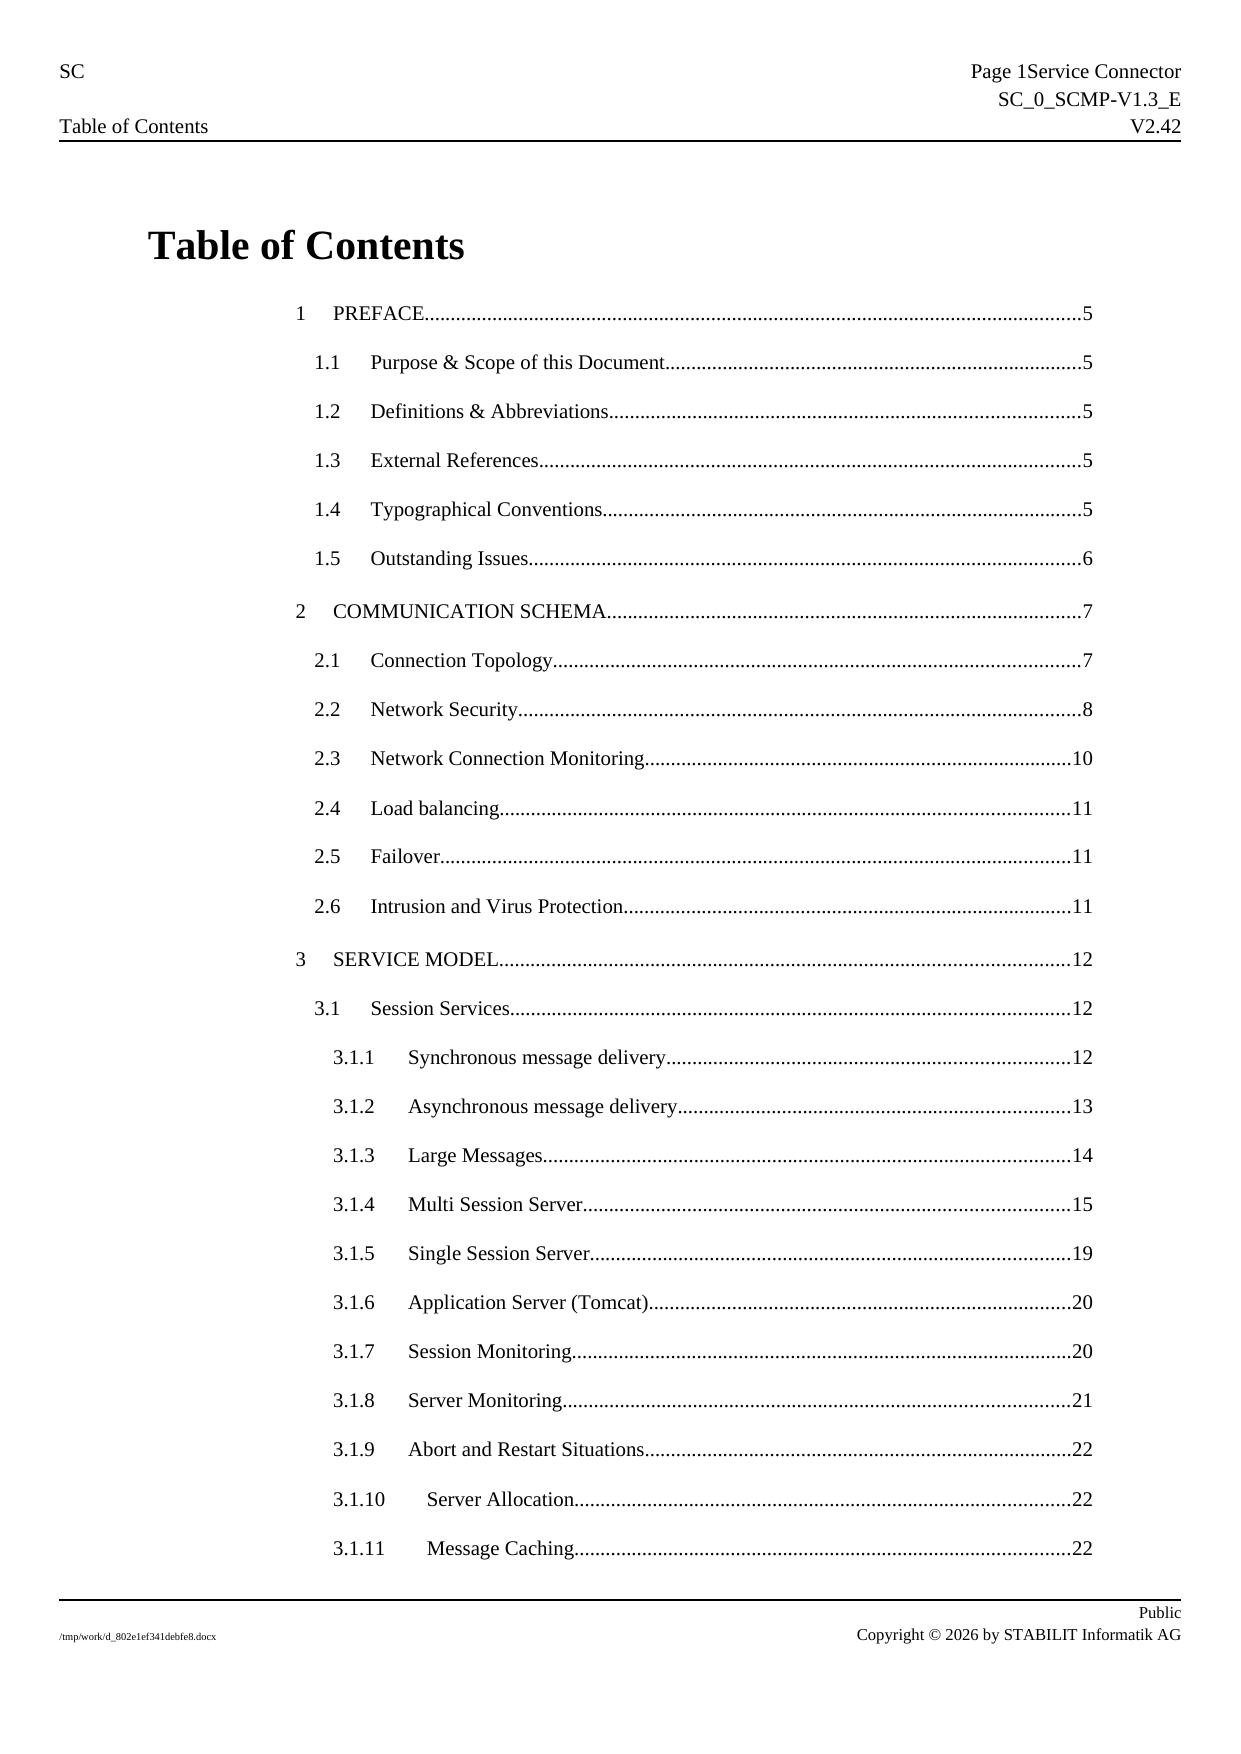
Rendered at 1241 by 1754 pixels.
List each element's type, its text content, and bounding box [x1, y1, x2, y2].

subtitle Table of Contents [148, 221, 1092, 268]
text 3.1.8 Server Monitoring 21 [333, 1388, 1092, 1412]
text 3.1.1 Synchronous message delivery 12 [333, 1045, 1092, 1069]
text 1.2 Definitions & Abbreviations 5 [314, 399, 1092, 423]
text 1.3 External References 5 [314, 448, 1092, 472]
text 3.1.10 Server Allocation 22 [333, 1486, 1092, 1511]
text 2 Communication Schema 7 [295, 599, 1092, 623]
text 2.5 Failover 11 [314, 844, 1092, 868]
text 3.1.6 Application Server (Tomcat) 20 [333, 1290, 1092, 1314]
text 2.4 Load balancing 11 [314, 795, 1092, 819]
text 3.1 Session Services 12 [314, 996, 1092, 1020]
text 2.3 Network Connection Monitoring 10 [314, 746, 1092, 770]
text 1.4 Typographical Conventions 5 [314, 497, 1092, 521]
text 3.1.3 Large Messages 14 [333, 1143, 1092, 1167]
text 2.2 Network Security 8 [314, 697, 1092, 721]
text 2.1 Connection Topology 7 [314, 648, 1092, 672]
text 1.5 Outstanding Issues 6 [314, 546, 1092, 570]
text 1 Preface 5 [295, 301, 1092, 325]
text 1.1 Purpose & Scope of this Document 5 [314, 350, 1092, 374]
text 3.1.2 Asynchronous message delivery 13 [333, 1094, 1092, 1118]
text 3.1.11 Message Caching 22 [333, 1536, 1092, 1559]
text 3 Service Model 12 [295, 947, 1092, 971]
text 3.1.5 Single Session Server 19 [333, 1241, 1092, 1265]
text 3.1.4 Multi Session Server 15 [333, 1192, 1092, 1216]
text 3.1.7 Session Monitoring 20 [333, 1339, 1092, 1363]
text 2.6 Intrusion and Virus Protection 11 [314, 893, 1092, 918]
text 3.1.9 Abort and Restart Situations 22 [333, 1437, 1092, 1461]
